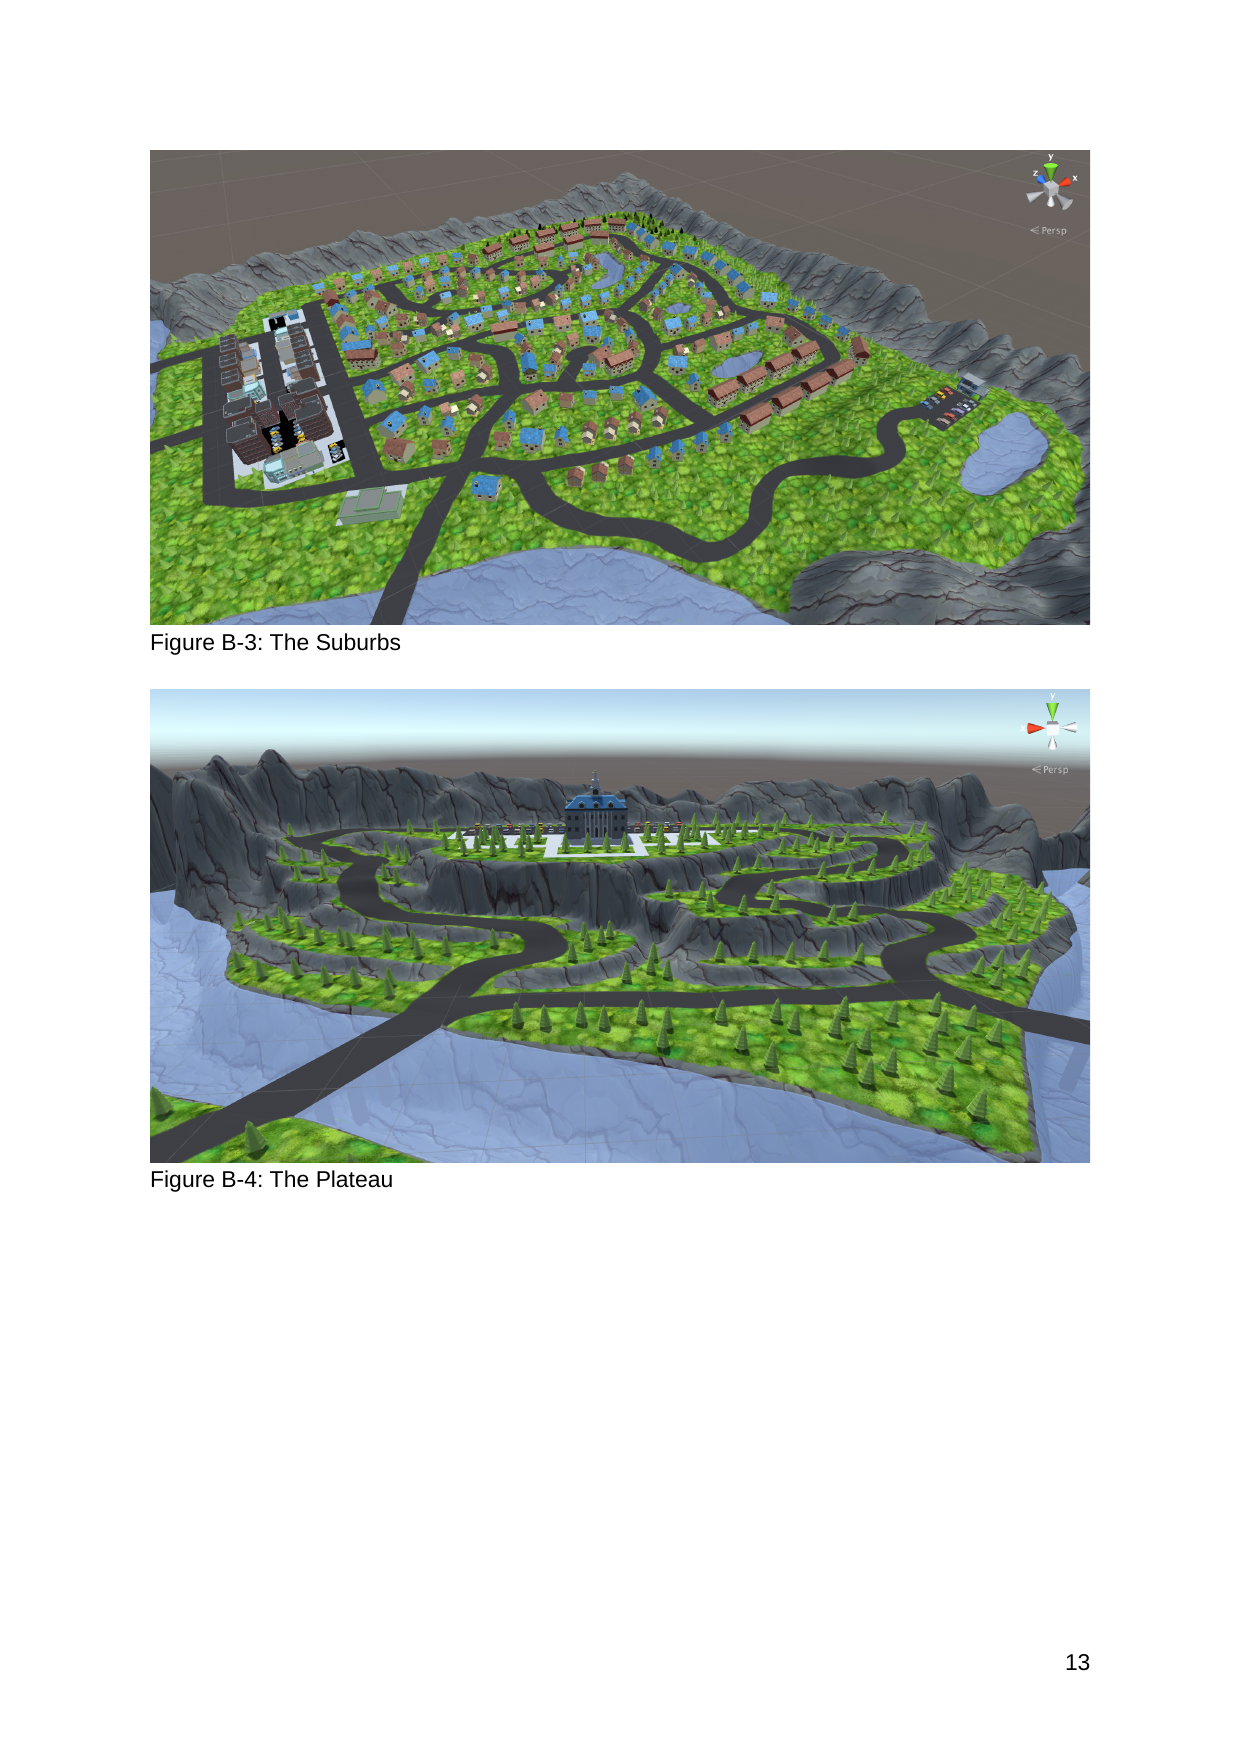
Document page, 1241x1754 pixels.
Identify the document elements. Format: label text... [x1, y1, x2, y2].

text Figure B-3: The Suburbs [150, 629, 1090, 655]
picture [150, 689, 1091, 1163]
text Figure B-4: The Plateau [150, 1166, 1090, 1192]
picture [150, 150, 1091, 625]
